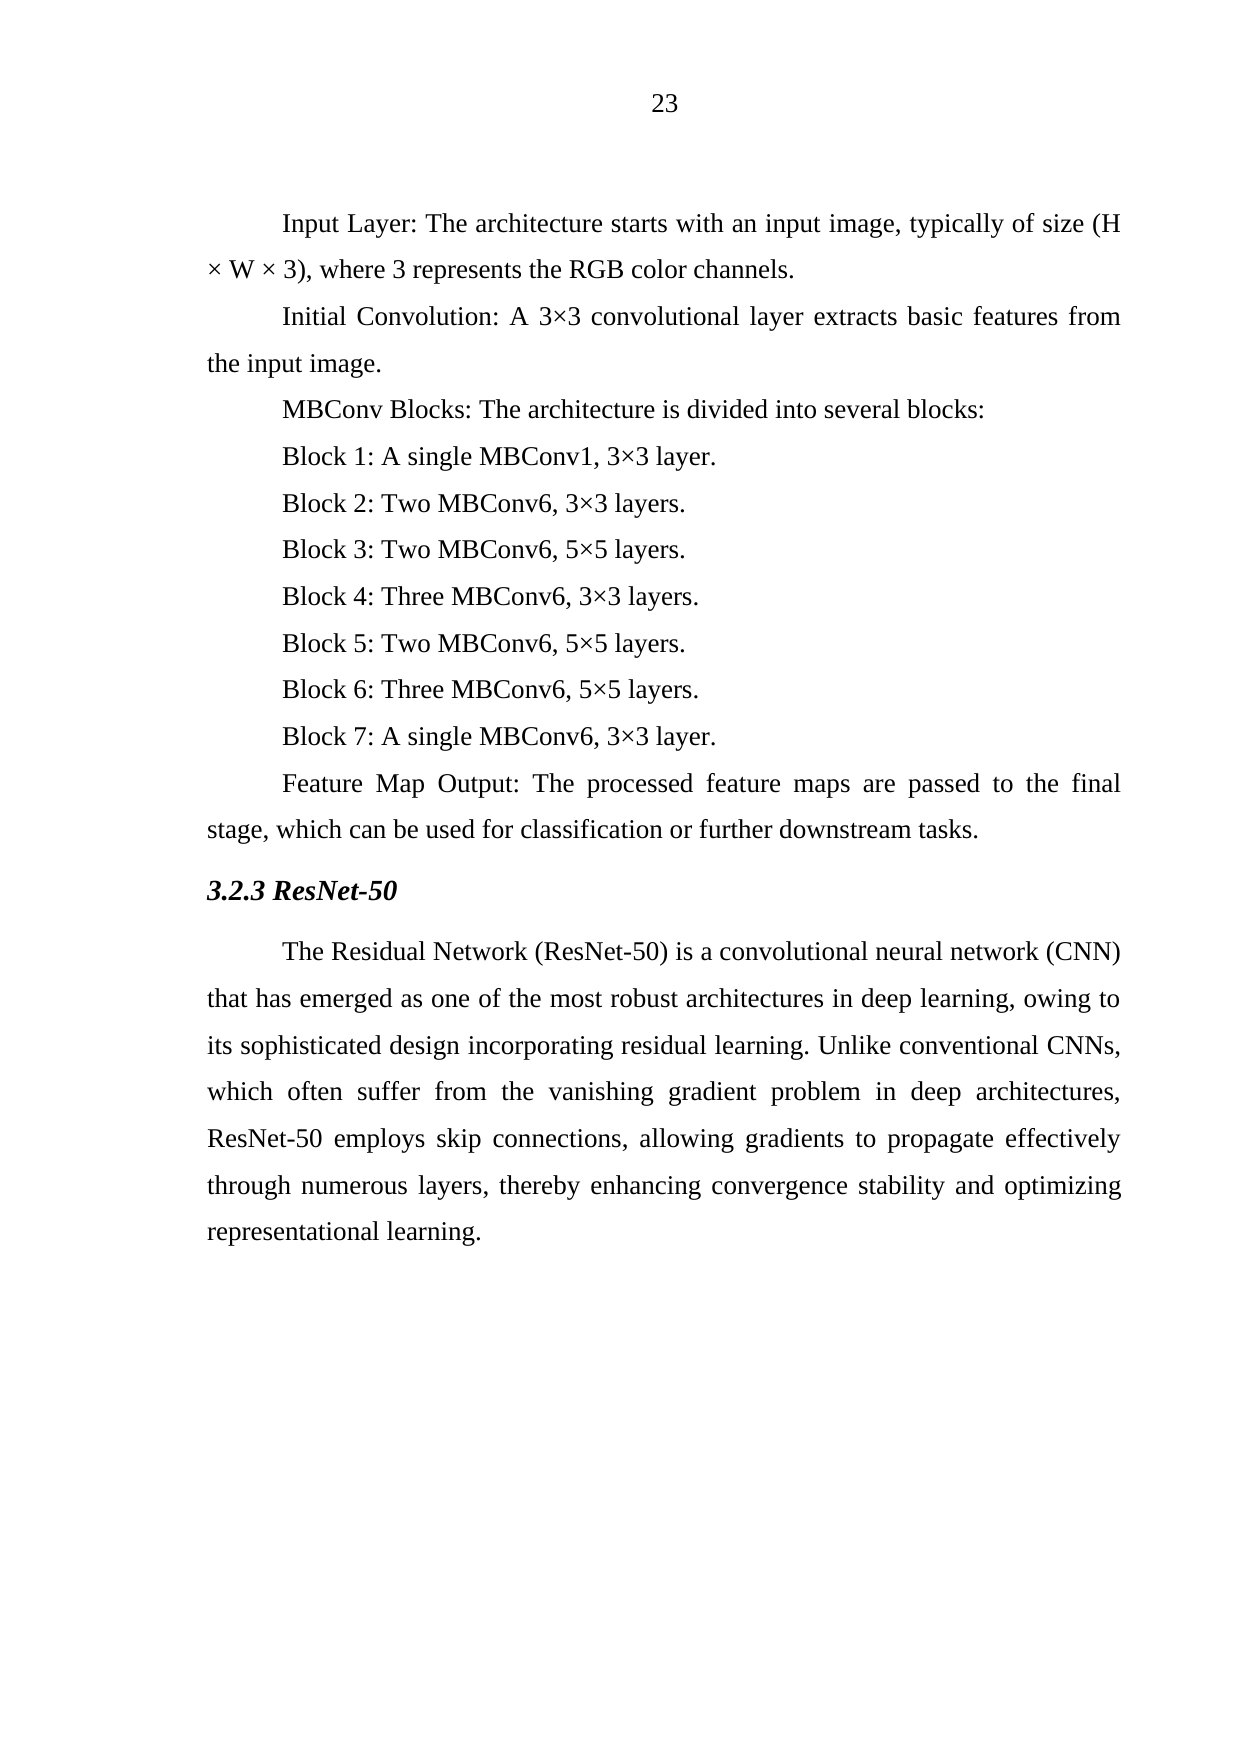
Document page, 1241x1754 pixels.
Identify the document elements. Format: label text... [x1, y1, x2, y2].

text The Residual Network (ResNet-50) is a convolutional neural network (CNN) that has emerged as one of the most robust architectures in deep learning, owing to its sophisticated design incorporating residual learning. Unlike conventional CNNs, which often suffer from the vanishing gradient problem in deep architectures, ResNet-50 employs skip connections, allowing gradients to propagate effectively through numerous layers, thereby enhancing convergence stability and optimizing representational learning. [207, 935, 1122, 1247]
text Input Layer: The architecture starts with an input image, typically of size (H × W × 3), where 3 represents the RGB color channels. [207, 207, 1122, 284]
text MBConv Blocks: The architecture is divided into several blocks: [207, 393, 1122, 424]
subtitle ResNet-50 [207, 873, 1122, 906]
text Block 1: A single MBConv1, 3×3 layer. [207, 440, 1122, 471]
text Block 2: Two MBConv6, 3×3 layers. [207, 487, 1122, 518]
text Block 3: Two MBConv6, 5×5 layers. [207, 533, 1122, 564]
text Initial Convolution: A 3×3 convolutional layer extracts basic features from the input image. [207, 300, 1122, 378]
text Block 5: Two MBConv6, 5×5 layers. [207, 627, 1122, 658]
text Feature Map Output: The processed feature maps are passed to the final stage, which can be used for classification or further downstream tasks. [207, 767, 1122, 844]
text Block 4: Three MBConv6, 3×3 layers. [207, 580, 1122, 611]
text Block 7: A single MBConv6, 3×3 layer. [207, 720, 1122, 751]
text Block 6: Three MBConv6, 5×5 layers. [207, 673, 1122, 704]
